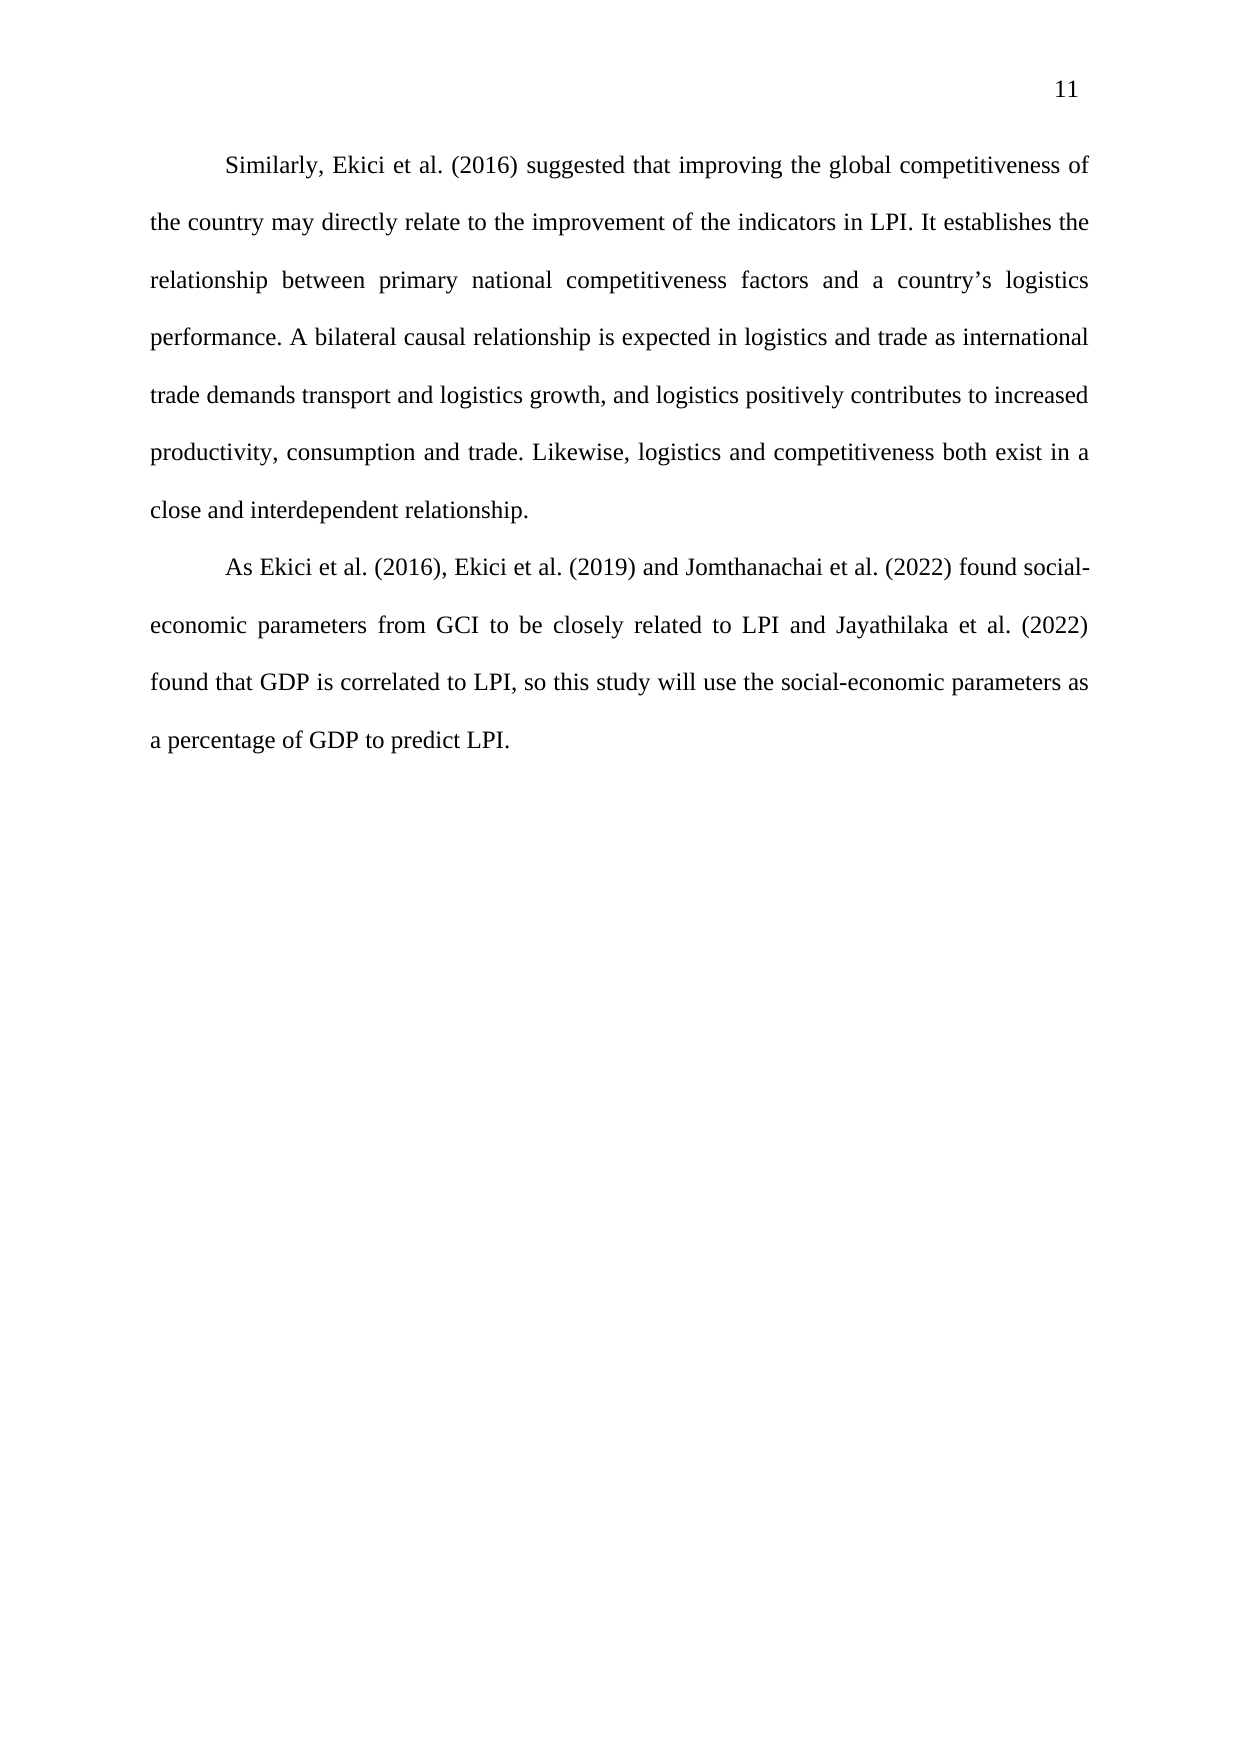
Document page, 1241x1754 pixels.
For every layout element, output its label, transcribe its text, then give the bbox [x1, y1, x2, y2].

text As Ekici et al. (2016), Ekici et al. (2019) and Jomthanachai et al. (2022) found social-economic parameters from GCI to be closely related to LPI and Jayathilaka et al. (2022) found that GDP is correlated to LPI, so this study will use the social-economic parameters as a percentage of GDP to predict LPI. [150, 552, 1090, 754]
text Similarly, Ekici et al. (2016) suggested that improving the global competitiveness of the country may directly relate to the improvement of the indicators in LPI. It establishes the relationship between primary national competitiveness factors and a country’s logistics performance. A bilateral causal relationship is expected in logistics and trade as international trade demands transport and logistics growth, and logistics positively contributes to increased productivity, consumption and trade. Likewise, logistics and competitiveness both exist in a close and interdependent relationship. [150, 150, 1090, 524]
